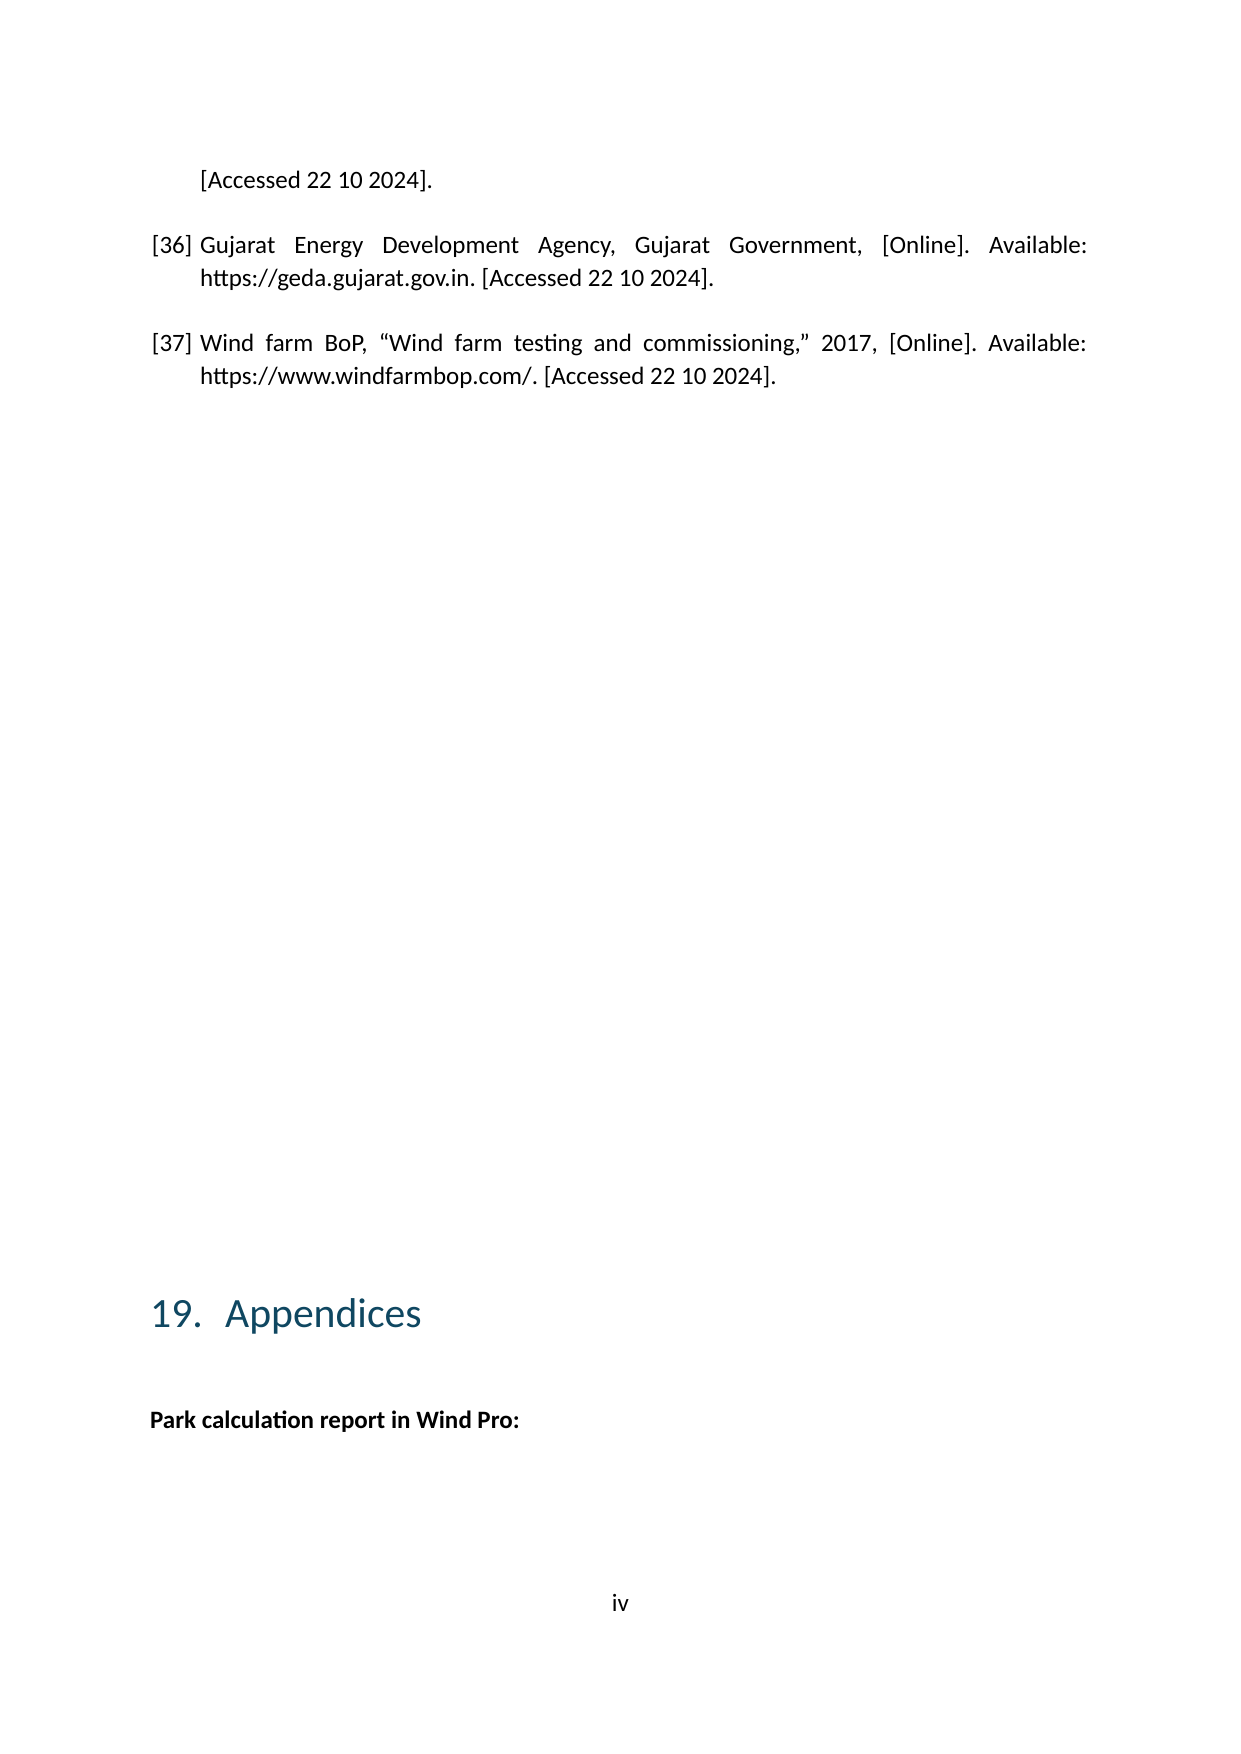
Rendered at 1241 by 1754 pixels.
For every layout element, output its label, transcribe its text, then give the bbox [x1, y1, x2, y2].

text Park calculation report in Wind Pro: [150, 1404, 1090, 1435]
subtitle 19. Appendices [150, 1287, 1090, 1338]
